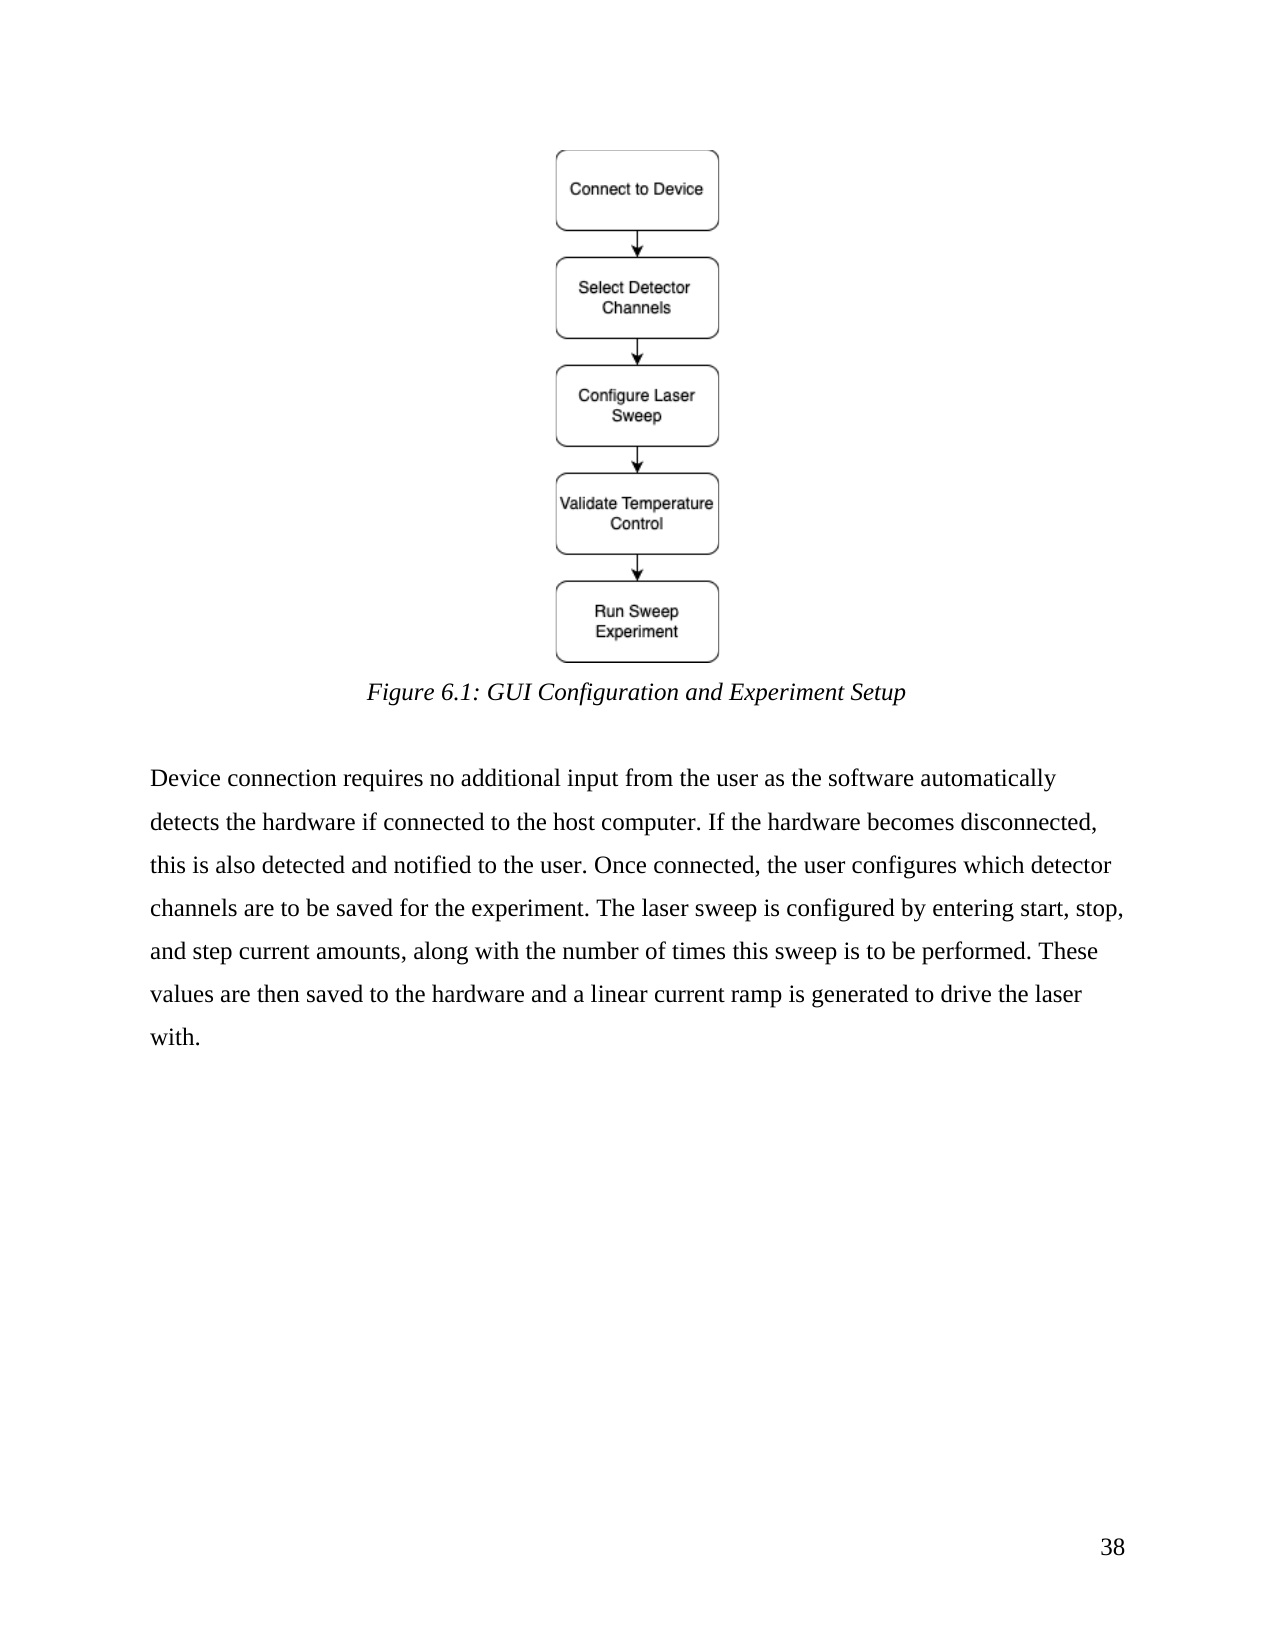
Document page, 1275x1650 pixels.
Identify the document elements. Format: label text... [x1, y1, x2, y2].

text Device connection requires no additional input from the user as the software automatically detects the hardware if connected to the host computer. If the hardware becomes disconnected, this is also detected and notified to the user. Once connected, the user configures which detector channels are to be saved for the experiment. The laser sweep is configured by entering start, stop, and step current amounts, along with the number of times this sweep is to be performed. These values are then saved to the hardware and a linear current ramp is generated to drive the laser with. [150, 763, 1125, 1051]
text Figure 6.1: GUI Configuration and Experiment Setup [150, 677, 1125, 706]
picture [555, 150, 720, 663]
